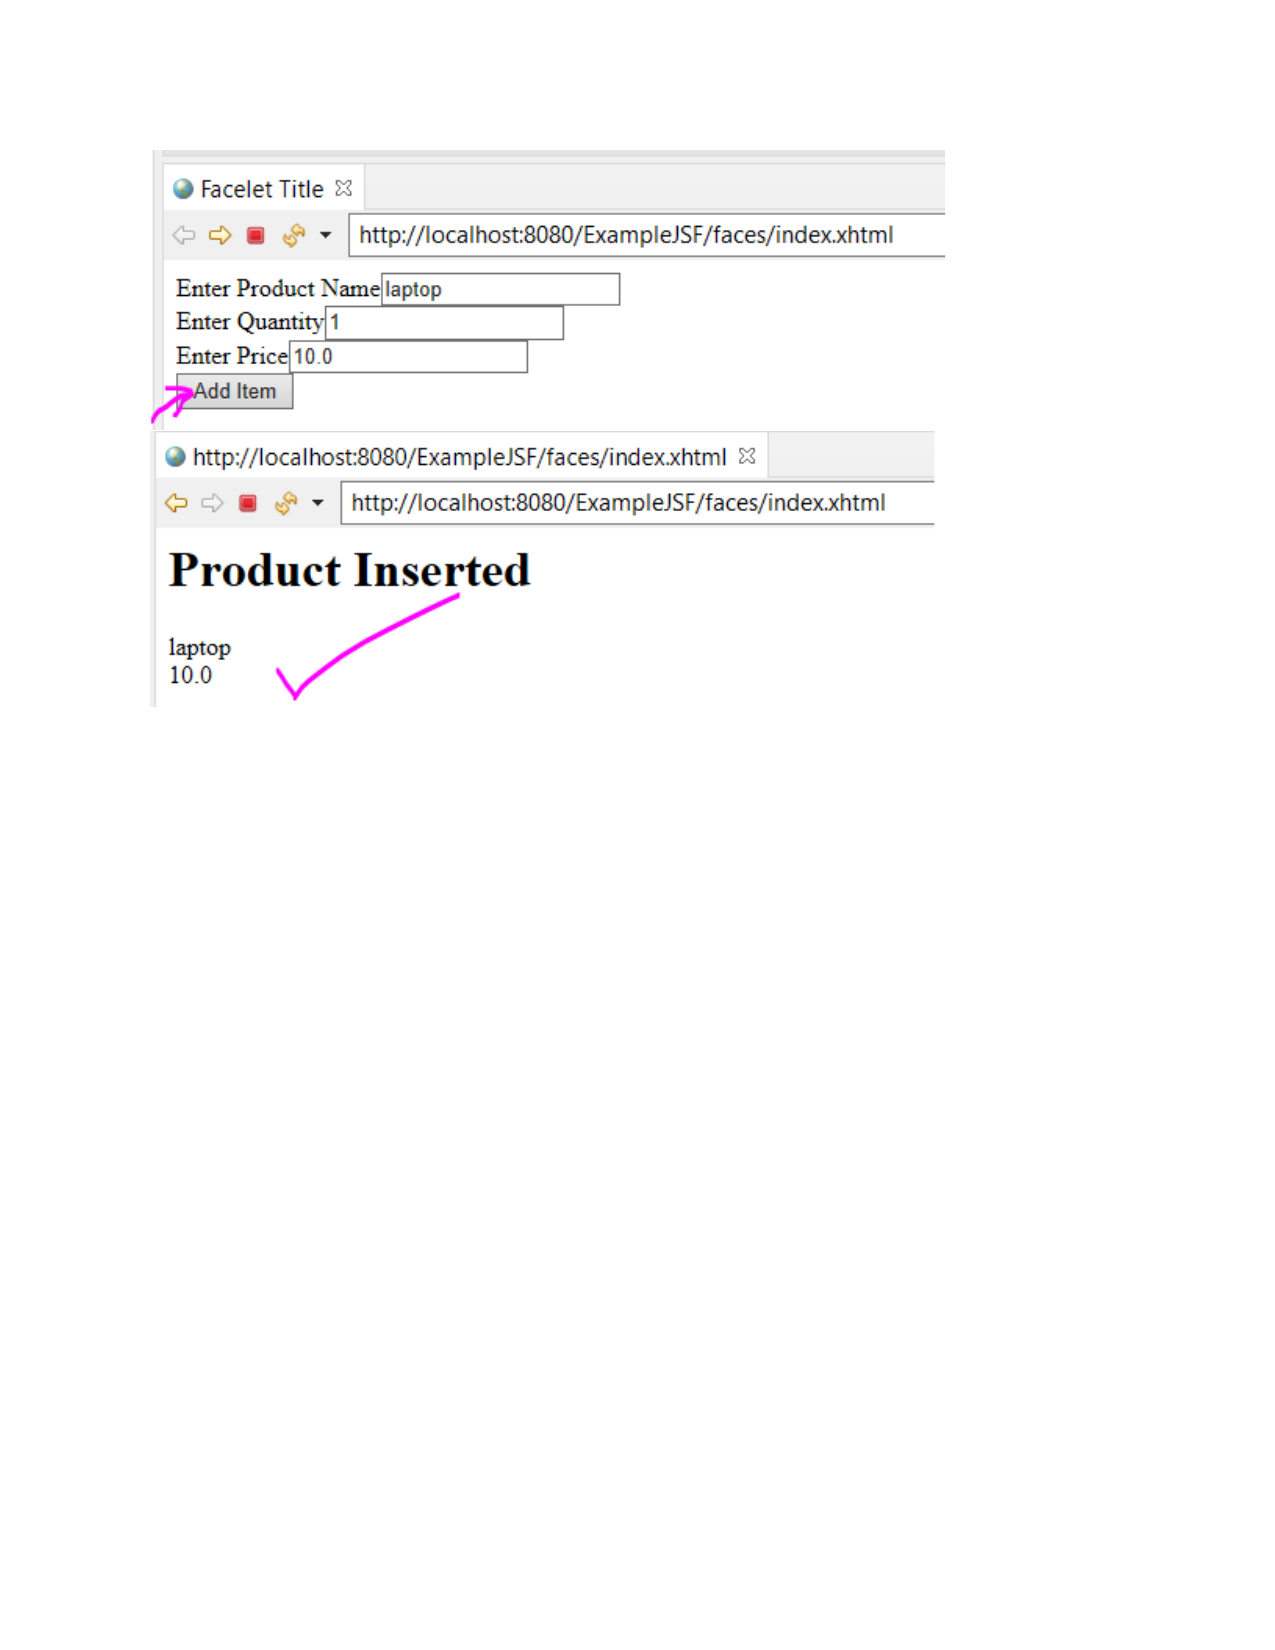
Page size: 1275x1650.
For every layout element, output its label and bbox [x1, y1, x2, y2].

picture [150, 150, 946, 430]
picture [150, 431, 935, 707]
